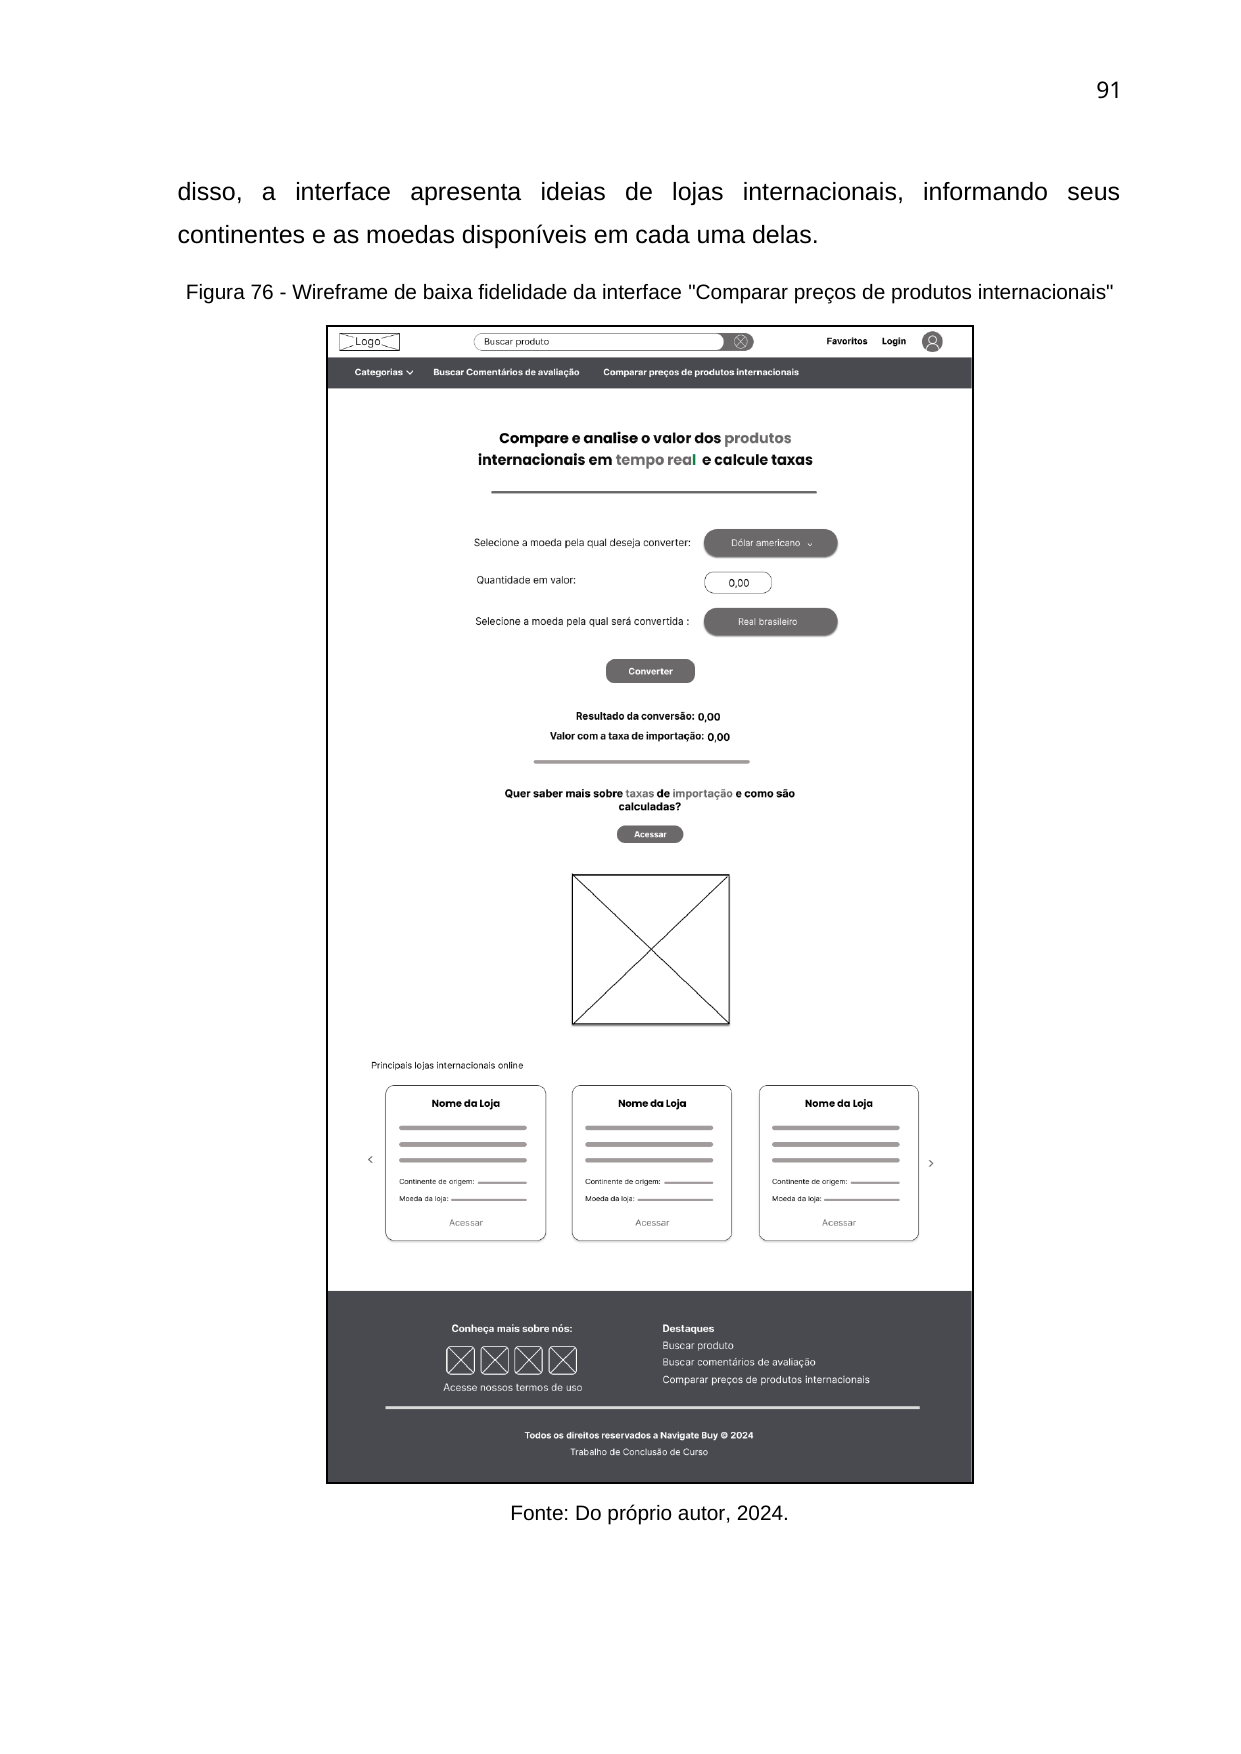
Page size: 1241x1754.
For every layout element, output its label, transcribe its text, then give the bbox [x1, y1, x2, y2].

text Figura 76 - Wireframe de baixa fidelidade da interface "Comparar preços de produtos internacionais" [177, 280, 1122, 304]
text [177, 177, 1122, 249]
picture [328, 327, 972, 1482]
text Fonte: Do próprio autor, 2024. [177, 1501, 1122, 1525]
